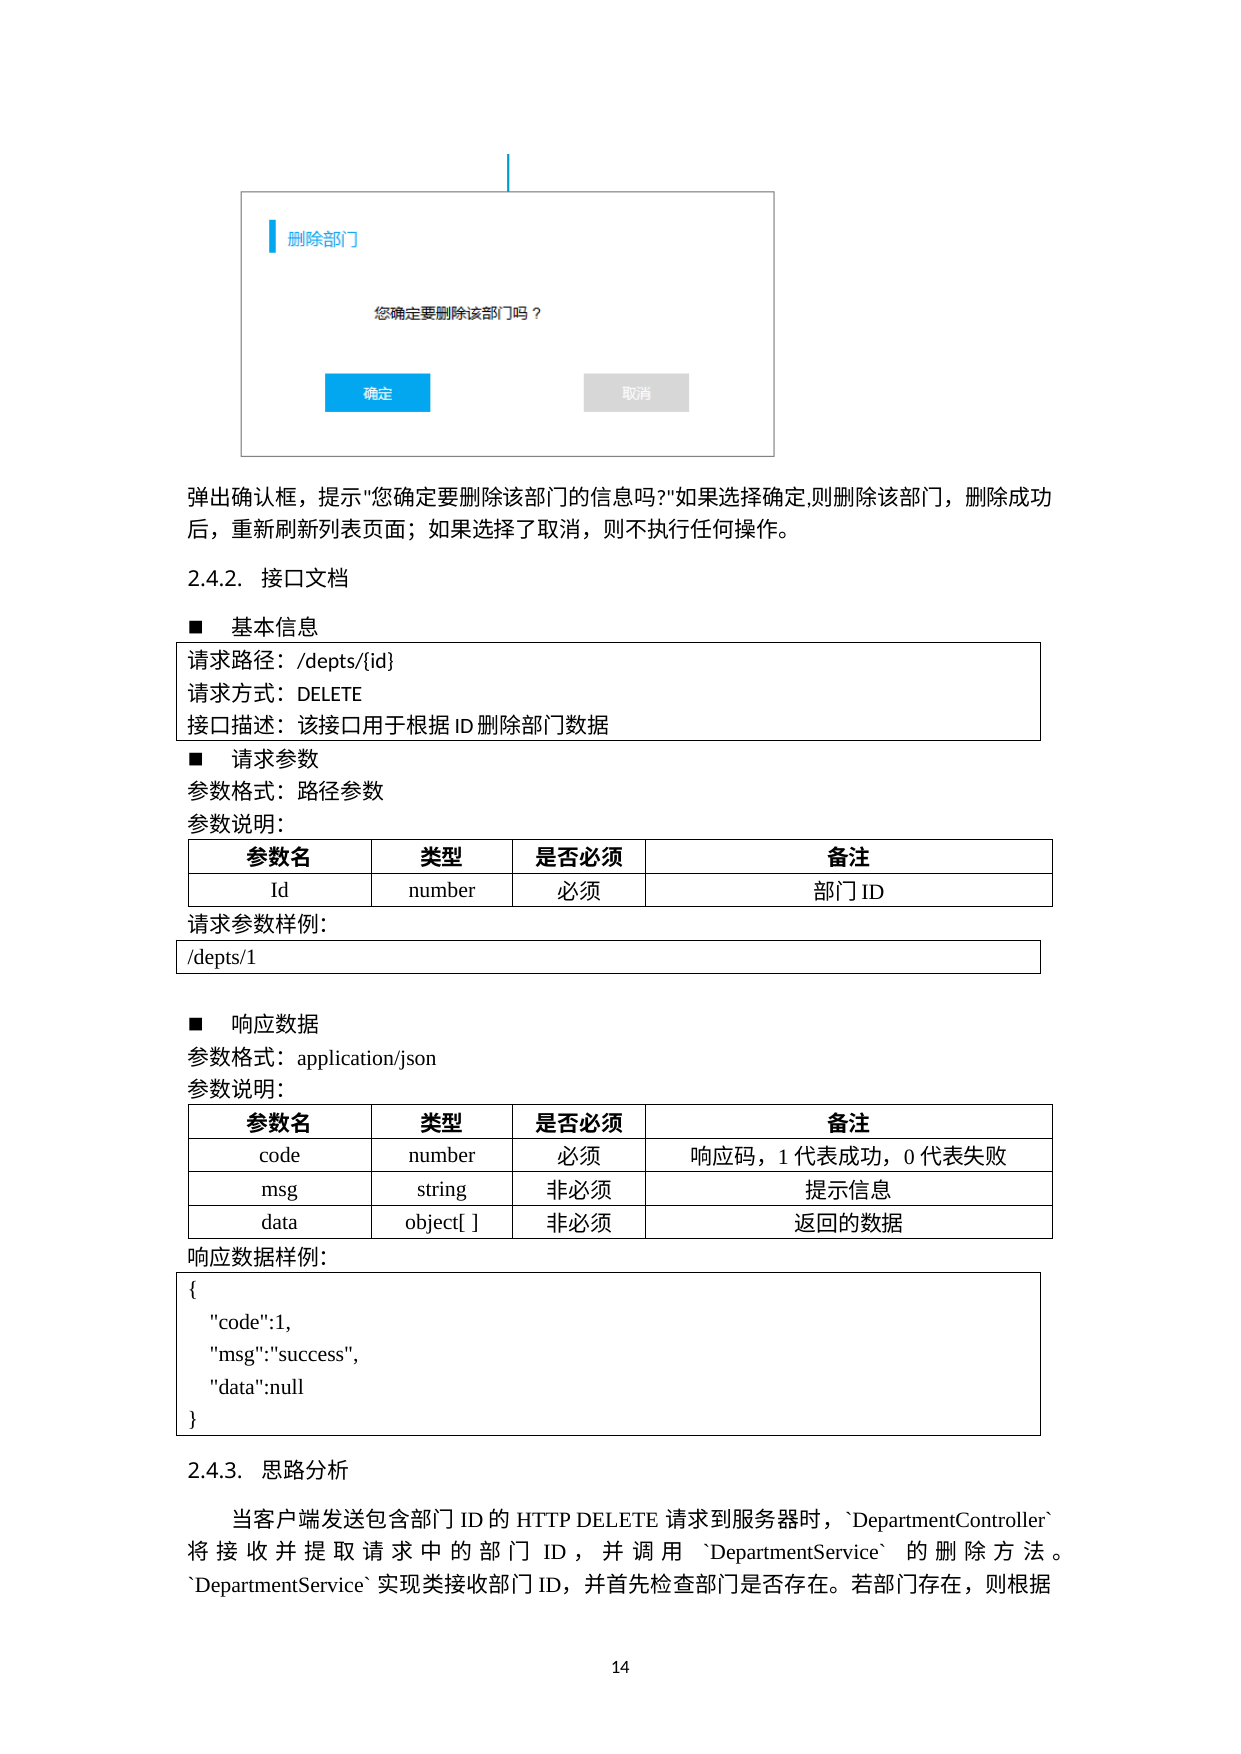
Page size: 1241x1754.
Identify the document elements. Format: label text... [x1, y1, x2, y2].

table_header /depts/1 [177, 941, 1040, 973]
table_header 备注 [646, 840, 1052, 872]
table_cell data [189, 1206, 371, 1238]
text 参数说明： [187, 806, 1053, 839]
table_cell 必须 [513, 1139, 645, 1171]
picture [187, 154, 847, 468]
text 弹出确认框，提示"您确定要删除该部门的信息吗?"如果选择确定,则删除该部门，删除成功后，重新刷新列表页面；如果选择了取消，则不执行任何操作。 [187, 479, 1053, 544]
table_cell 必须 [513, 874, 645, 906]
list 请求参数 [187, 741, 1053, 774]
table_header { "code":1, "msg":"success", "data":null } [177, 1273, 1040, 1435]
text 参数说明： [187, 1072, 1053, 1104]
table_header 参数名 [189, 840, 371, 872]
table_cell object[ ] [372, 1206, 512, 1238]
table_cell 非必须 [513, 1206, 645, 1238]
table_header 请求路径：/depts/{id} 请求方式：DELETE 接口描述：该接口用于根据ID删除部门数据 [177, 643, 1040, 740]
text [187, 1501, 1053, 1599]
list 响应数据 [187, 1007, 1053, 1039]
list 基本信息 [187, 609, 1053, 642]
table_cell 返回的数据 [646, 1206, 1052, 1238]
table_header 是否必须 [513, 1105, 645, 1138]
table_cell string [372, 1172, 512, 1205]
text 参数格式：路径参数 [187, 774, 1053, 806]
table_cell 提示信息 [646, 1172, 1052, 1205]
table_cell 部门ID [646, 874, 1052, 906]
table_header 类型 [372, 1105, 512, 1138]
table_cell number [372, 874, 512, 906]
table_header 备注 [646, 1105, 1052, 1138]
table_cell code [189, 1139, 371, 1171]
text 响应数据样例： [187, 1239, 1053, 1272]
table_cell 响应码，1 代表成功，0 代表失败 [646, 1139, 1052, 1171]
text 参数格式：application/json [187, 1039, 1053, 1072]
table_cell msg [189, 1172, 371, 1205]
table_header 参数名 [189, 1105, 371, 1138]
subtitle 思路分析 [187, 1453, 1053, 1485]
table_cell number [372, 1139, 512, 1171]
table_header 是否必须 [513, 840, 645, 872]
subtitle 接口文档 [187, 561, 1053, 593]
table_header 类型 [372, 840, 512, 872]
table_cell Id [189, 874, 371, 906]
table_cell 非必须 [513, 1172, 645, 1205]
text 请求参数样例： [187, 907, 1053, 939]
